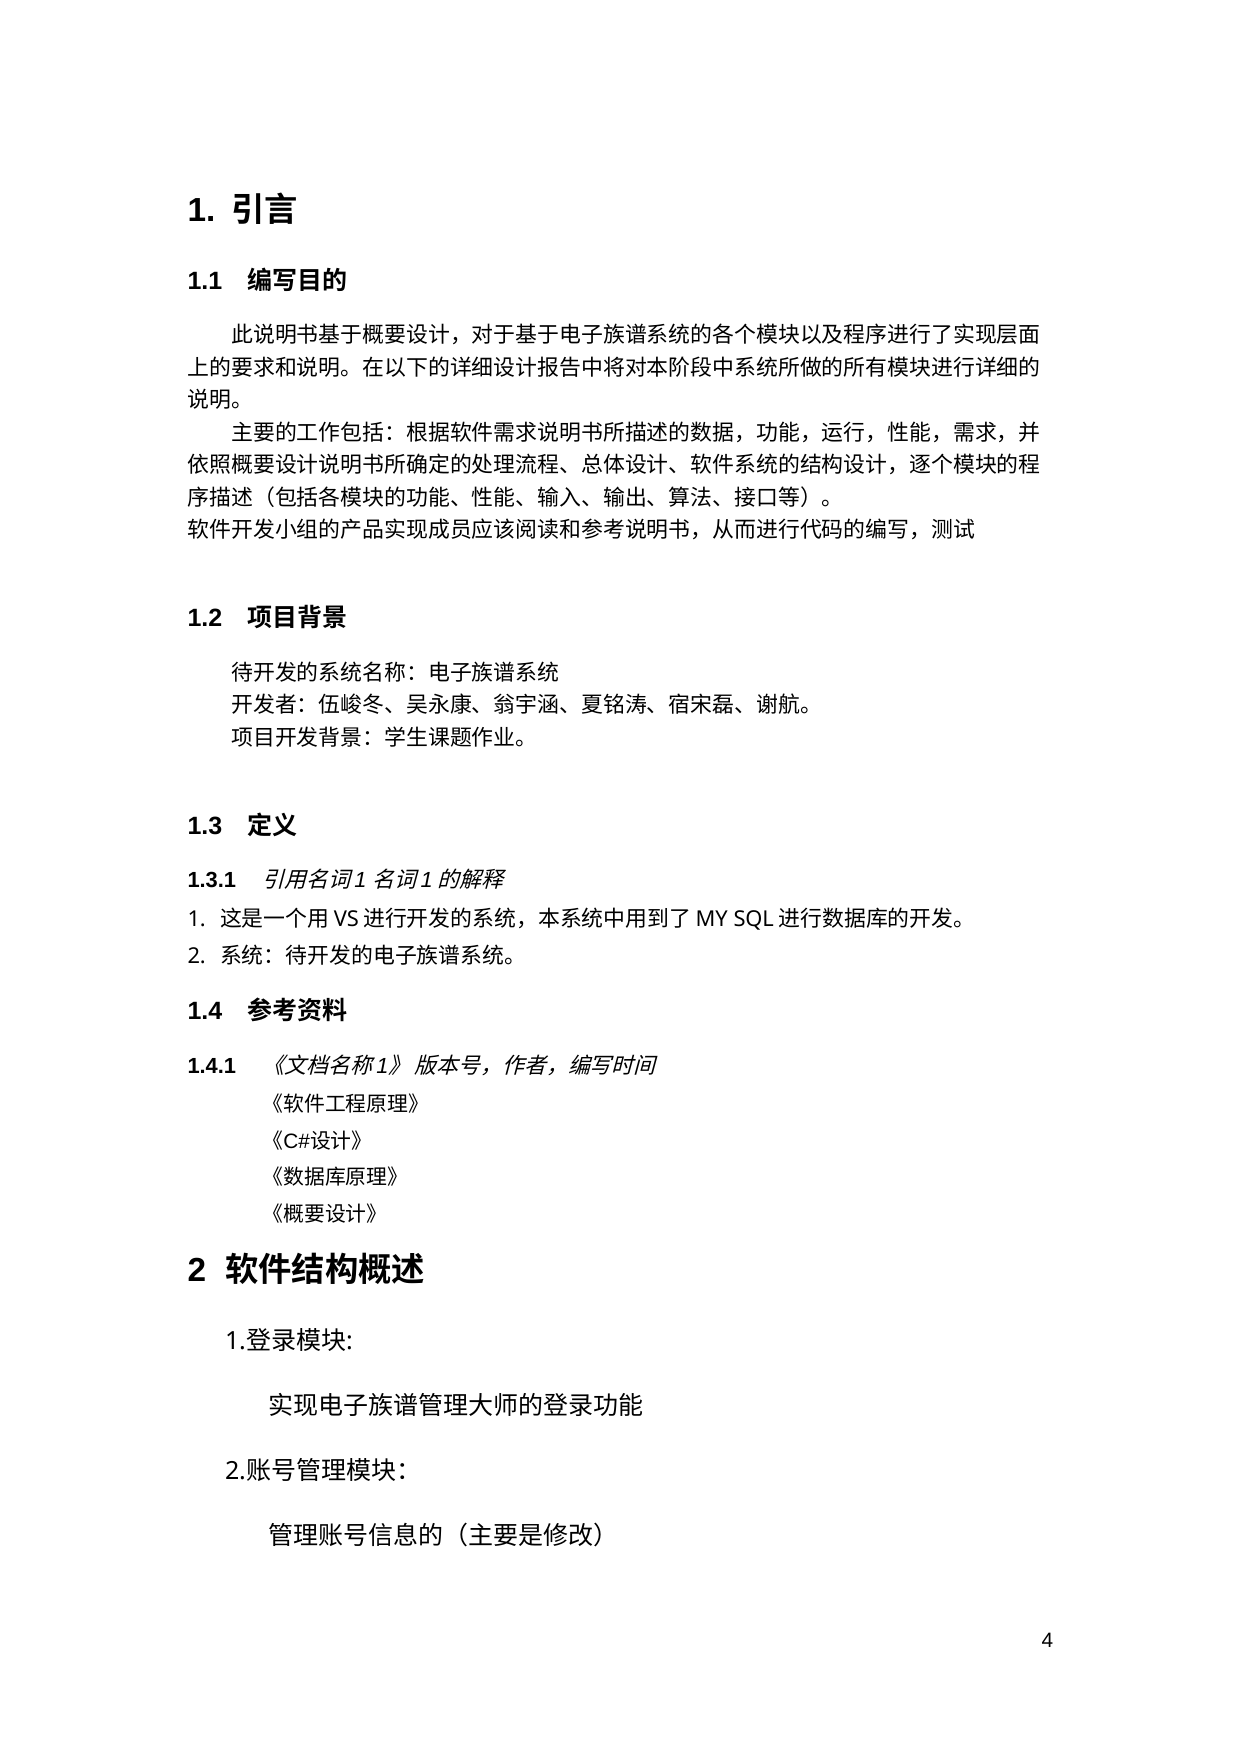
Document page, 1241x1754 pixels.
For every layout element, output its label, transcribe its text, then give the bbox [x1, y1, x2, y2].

subtitle 《文档名称1》 版本号，作者，编写时间 [187, 1047, 1053, 1080]
text 主要的工作包括：根据软件需求说明书所描述的数据，功能，运行，性能，需求，并依照概要设计说明书所确定的处理流程、总体设计、软件系统的结构设计，逐个模块的程序描述（包括各模块的功能、性能、输入、输出、算法、接口等）。 [187, 414, 1053, 512]
list 这是一个用VS进行开发的系统，本系统中用到了MY SQL进行数据库的开发。 [187, 901, 1053, 933]
text 《数据库原理》 [262, 1159, 1053, 1192]
text 《C#设计》 [262, 1123, 1053, 1155]
subtitle 编写目的 [187, 246, 1053, 311]
text 管理账号信息的（主要是修改） [187, 1501, 1053, 1566]
subtitle 参考资料 [187, 976, 1053, 1041]
text 项目开发背景：学生课题作业。 [187, 719, 1053, 752]
subtitle 引用名词1 名词1的解释 [187, 862, 1053, 894]
subtitle 定义 [187, 791, 1053, 856]
text 开发者：伍峻冬、吴永康、翁宇涵、夏铭涛、宿宋磊、谢航。 [187, 687, 1053, 719]
text 待开发的系统名称：电子族谱系统 [187, 654, 1053, 687]
text 2.账号管理模块： [187, 1436, 1053, 1501]
text 《软件工程原理》 [262, 1086, 1053, 1119]
subtitle 软件结构概述 [187, 1235, 1053, 1300]
text 软件开发小组的产品实现成员应该阅读和参考说明书，从而进行代码的编写，测试 [187, 512, 1053, 544]
list 系统：待开发的电子族谱系统。 [187, 937, 1053, 970]
subtitle 引言 [187, 174, 1053, 239]
text 1.登录模块: [187, 1306, 1053, 1371]
text 《概要设计》 [262, 1196, 1053, 1229]
text 实现电子族谱管理大师的登录功能 [187, 1371, 1053, 1436]
subtitle 项目背景 [187, 583, 1053, 648]
text 此说明书基于概要设计，对于基于电子族谱系统的各个模块以及程序进行了实现层面上的要求和说明。在以下的详细设计报告中将对本阶段中系统所做的所有模块进行详细的说明。 [187, 317, 1053, 414]
